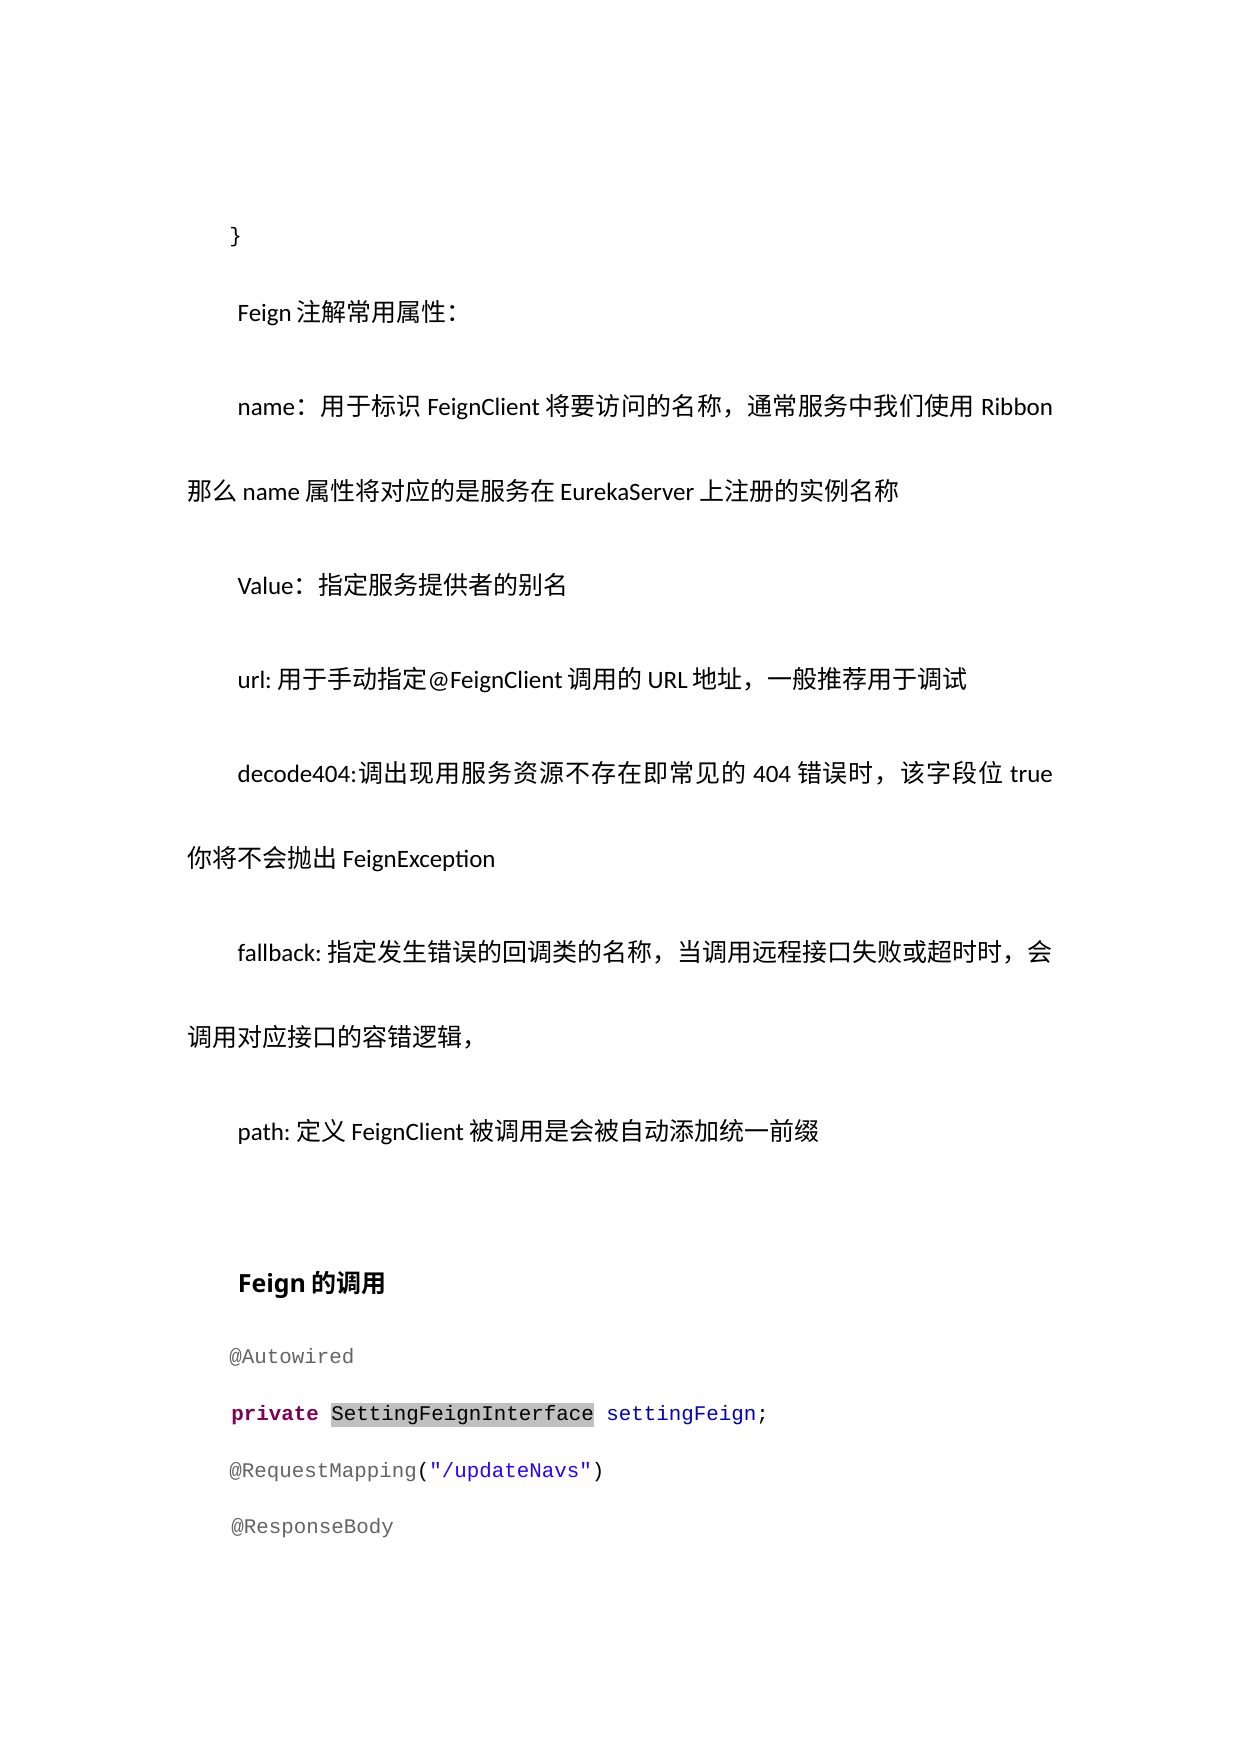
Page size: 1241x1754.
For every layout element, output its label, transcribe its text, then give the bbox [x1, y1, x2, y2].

text Feign的调用 [187, 1247, 1053, 1315]
text decode404:调出现用服务资源不存在即常见的404错误时，该字段位true你将不会抛出FeignException [187, 737, 1053, 890]
text @RequestMapping("/updateNavs") [187, 1455, 1053, 1489]
text Value：指定服务提供者的别名 [187, 549, 1053, 617]
text private SettingFeignInterface settingFeign; [187, 1398, 1053, 1432]
text name：用于标识FeignClient将要访问的名称，通常服务中我们使用Ribbon 那么name属性将对应的是服务在EurekaServer上注册的实例名称 [187, 371, 1053, 523]
text @ResponseBody [187, 1511, 1053, 1545]
text @Autowired [187, 1341, 1053, 1375]
text Feign注解常用属性： [187, 277, 1053, 345]
text fallback: 指定发生错误的回调类的名称，当调用远程接口失败或超时时，会调用对应接口的容错逻辑， [187, 916, 1053, 1069]
text url: 用于手动指定@FeignClient调用的URL地址，一般推荐用于调试 [187, 643, 1053, 711]
text } [187, 220, 1053, 254]
text path: 定义FeignClient被调用是会被自动添加统一前缀 [187, 1095, 1053, 1163]
